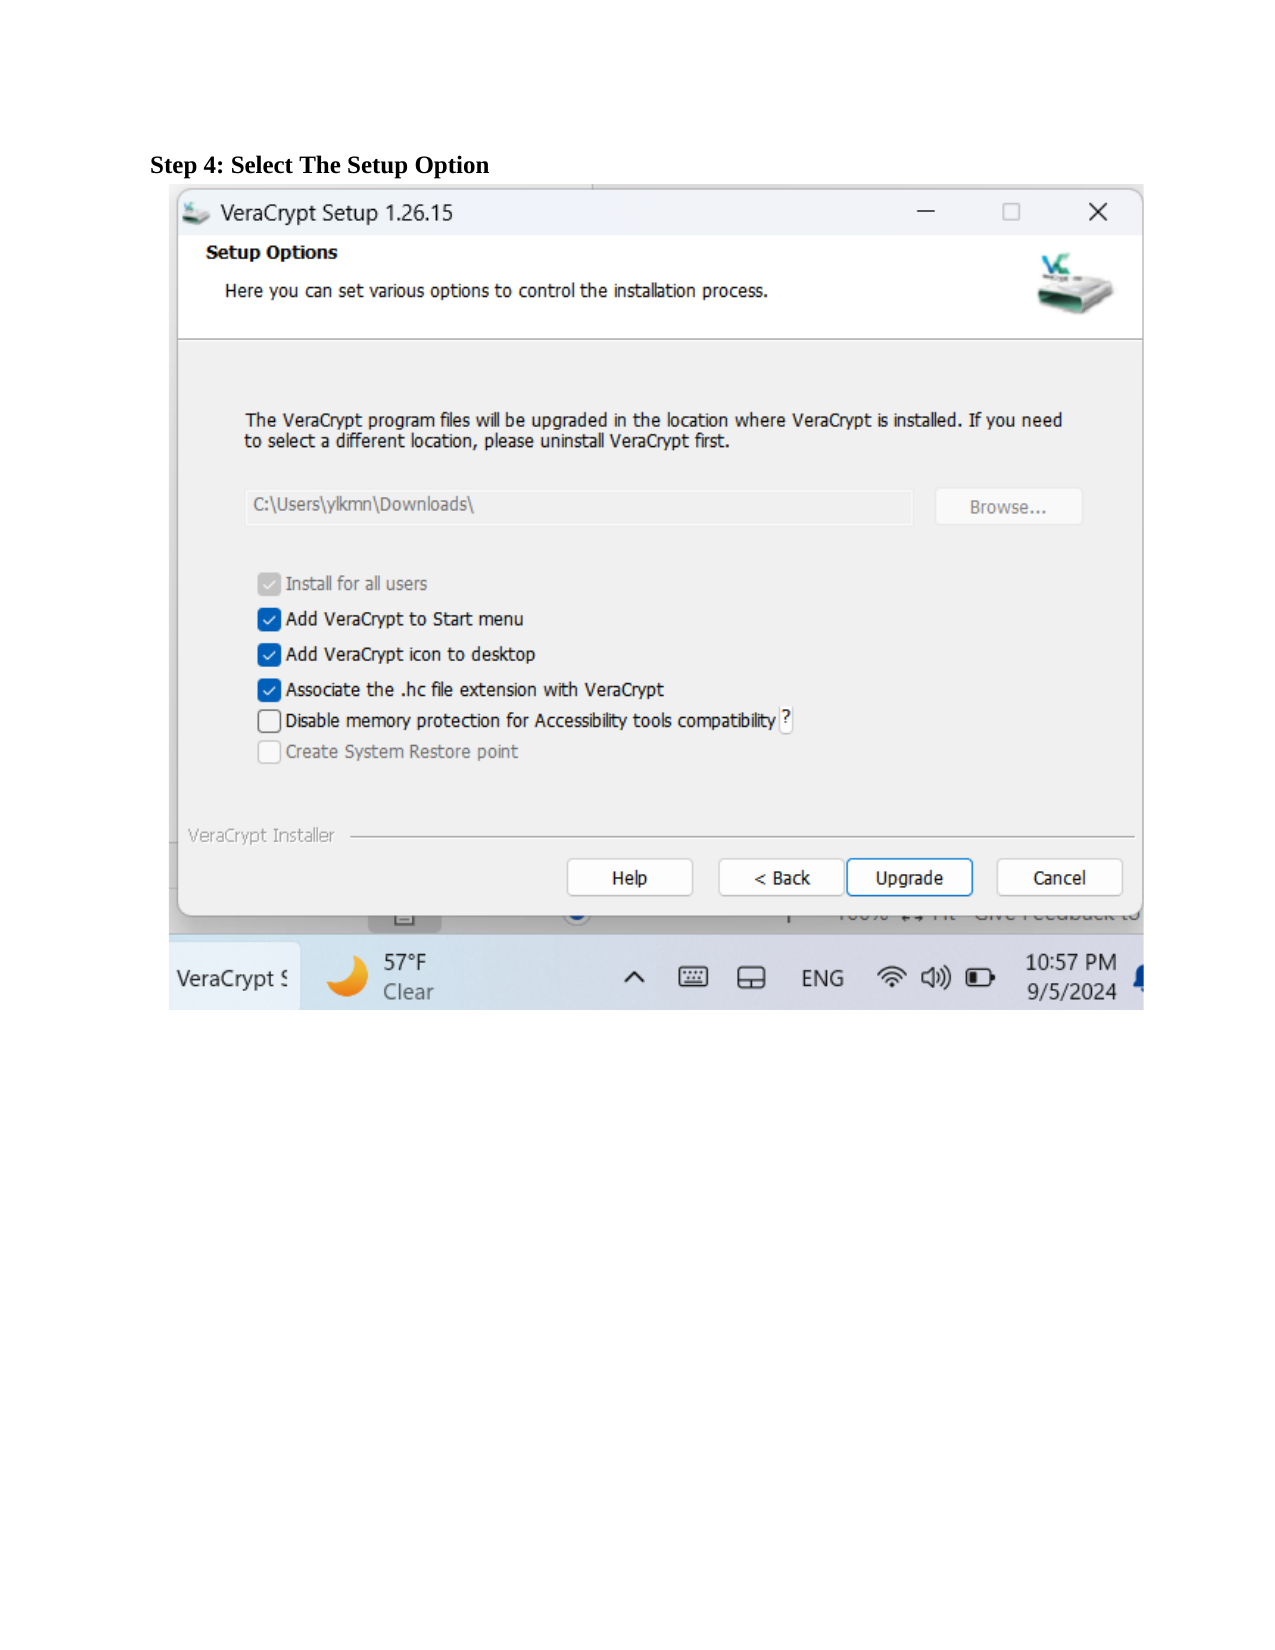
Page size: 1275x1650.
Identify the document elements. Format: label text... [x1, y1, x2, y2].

text Step 4: Select The Setup Option [150, 150, 1125, 1009]
